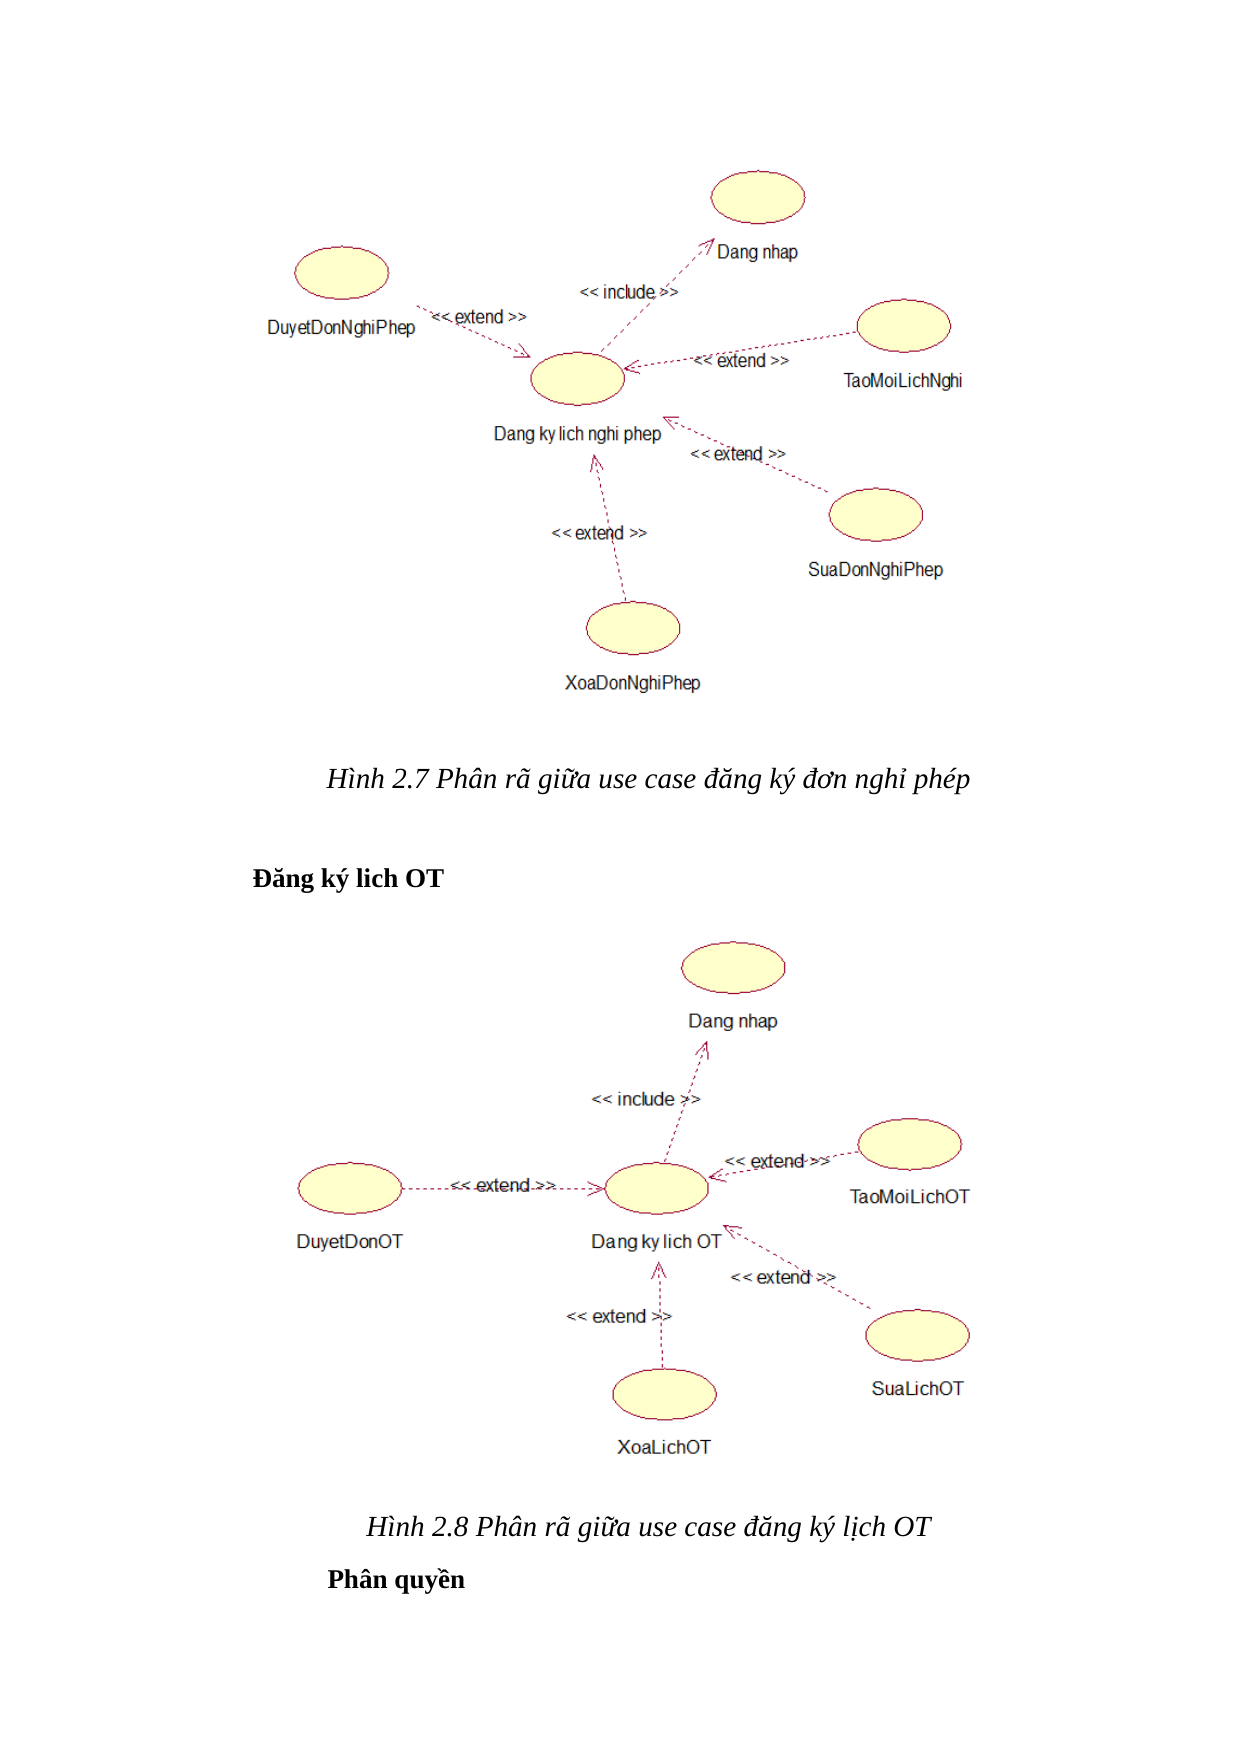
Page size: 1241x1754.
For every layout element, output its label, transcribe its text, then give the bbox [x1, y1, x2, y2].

picture [252, 118, 1039, 745]
text Đăng ký lich OT [177, 862, 1122, 893]
text Hình 2.8 Phân rã giữa use case đăng ký lịch OT [177, 1509, 1122, 1543]
text Hình 2.7 Phân rã giữa use case đăng ký đơn nghỉ phép [177, 761, 1122, 795]
text Phân quyền [252, 1563, 1122, 1595]
picture [252, 909, 1043, 1494]
